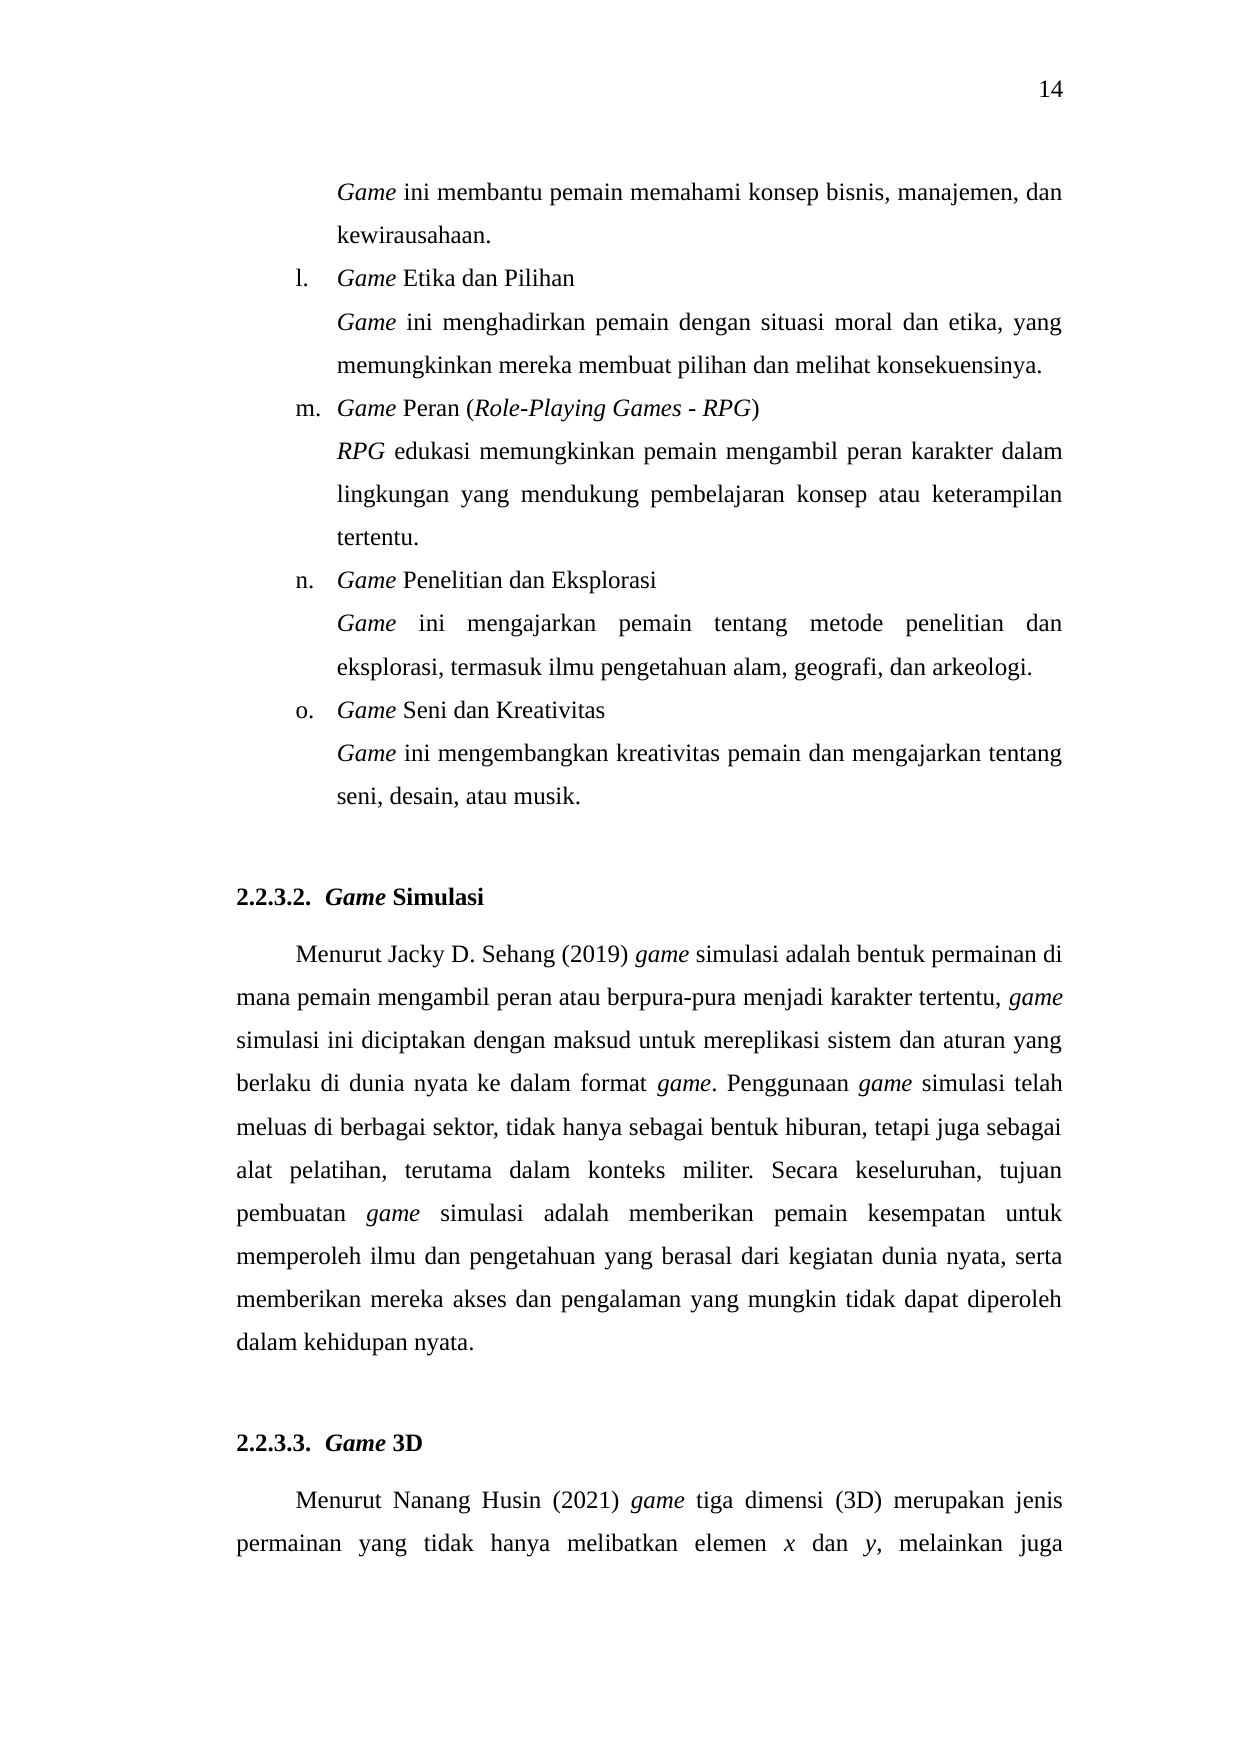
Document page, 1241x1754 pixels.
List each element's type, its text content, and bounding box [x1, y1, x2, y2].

list Game Penelitian dan Eksplorasi [295, 565, 1063, 594]
list RPG edukasi memungkinkan pemain mengambil peran karakter dalam lingkungan yang mendukung pembelajaran konsep atau keterampilan tertentu. [337, 436, 1063, 551]
list Game ini menghadirkan pemain dengan situasi moral dan etika, yang memungkinkan mereka membuat pilihan dan melihat konsekuensinya. [337, 307, 1063, 378]
subtitle Game 3D [236, 1428, 1063, 1457]
list Game Peran (Role-Playing Games - RPG) [295, 393, 1063, 422]
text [236, 1485, 1063, 1557]
list Game Etika dan Pilihan [295, 263, 1063, 292]
list Game ini mengembangkan kreativitas pemain dan mengajarkan tentang seni, desain, atau musik. [337, 738, 1063, 810]
list Game Seni dan Kreativitas [295, 695, 1063, 723]
list Game ini membantu pemain memahami konsep bisnis, manajemen, dan kewirausahaan. [337, 177, 1063, 249]
subtitle Game Simulasi [236, 882, 1063, 910]
text Menurut Jacky D. Sehang (2019) game simulasi adalah bentuk permainan di mana pemain mengambil peran atau berpura-pura menjadi karakter tertentu, game simulasi ini diciptakan dengan maksud untuk mereplikasi sistem dan aturan yang berlaku di dunia nyata ke dalam format game. Penggunaan game simulasi telah meluas di berbagai sektor, tidak hanya sebagai bentuk hiburan, tetapi juga sebagai alat pelatihan, terutama dalam konteks militer. Secara keseluruhan, tujuan pembuatan game simulasi adalah memberikan pemain kesempatan untuk memperoleh ilmu dan pengetahuan yang berasal dari kegiatan dunia nyata, serta memberikan mereka akses dan pengalaman yang mungkin tidak dapat diperoleh dalam kehidupan nyata. [236, 939, 1063, 1356]
list Game ini mengajarkan pemain tentang metode penelitian dan eksplorasi, termasuk ilmu pengetahuan alam, geografi, dan arkeologi. [337, 608, 1063, 680]
